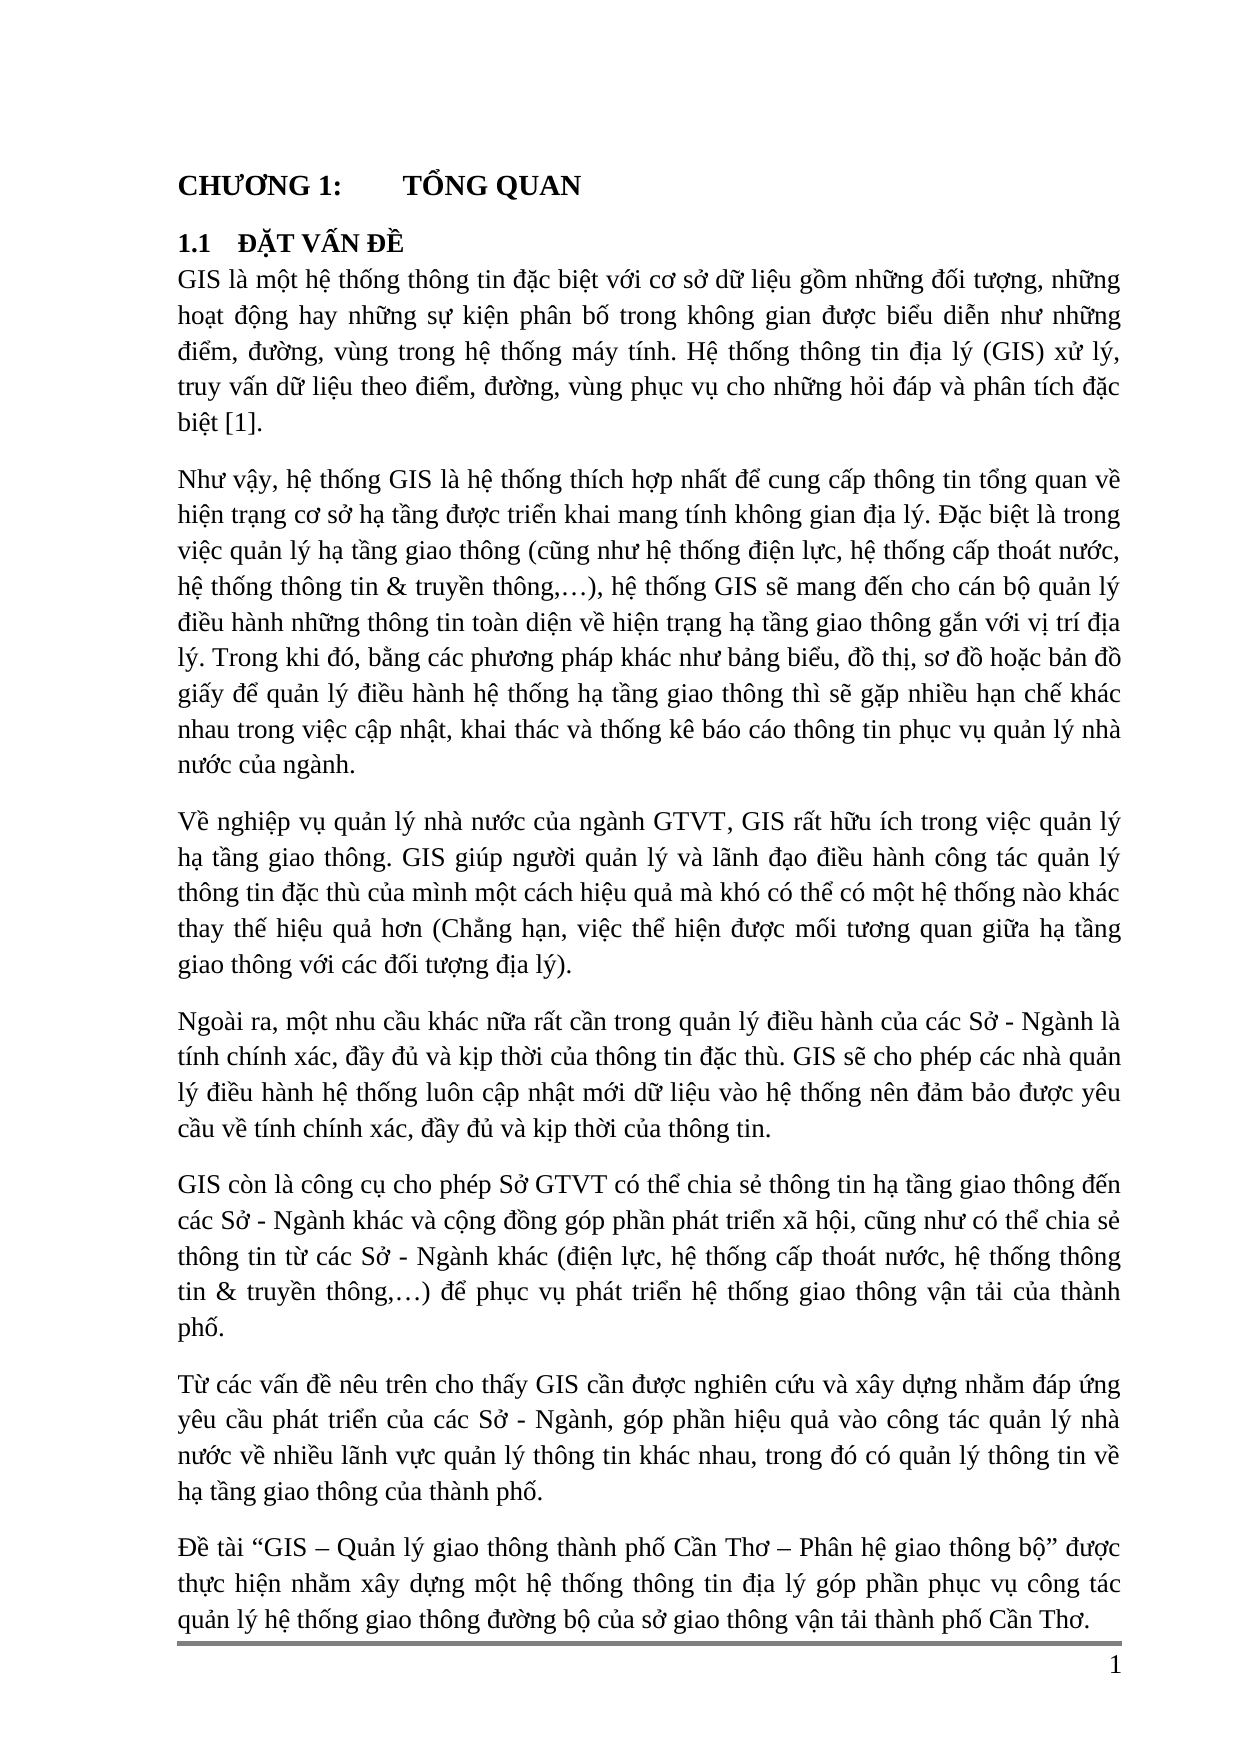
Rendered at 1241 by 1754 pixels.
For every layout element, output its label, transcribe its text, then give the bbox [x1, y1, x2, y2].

text Từ các vấn đề nêu trên cho thấy GIS cần được nghiên cứu và xây dựng nhằm đáp ứng yêu cầu phát triển của các Sở - Ngành, góp phần hiệu quả vào công tác quản lý nhà nước về nhiều lãnh vực quản lý thông tin khác nhau, trong đó có quản lý thông tin về hạ tầng giao thông của thành phố. [177, 1368, 1122, 1506]
text Đề tài “GIS – Quản lý giao thông thành phố Cần Thơ – Phân hệ giao thông bộ” được thực hiện nhằm xây dựng một hệ thống thông tin địa lý góp phần phục vụ công tác quản lý hệ thống giao thông đường bộ của sở giao thông vận tải thành phố Cần Thơ. [177, 1532, 1122, 1634]
subtitle Đặt vấn đề [177, 227, 1122, 259]
subtitle Tổng quan [177, 168, 1122, 202]
text Về nghiệp vụ quản lý nhà nước của ngành GTVT, GIS rất hữu ích trong việc quản lý hạ tầng giao thông. GIS giúp người quản lý và lãnh đạo điều hành công tác quản lý thông tin đặc thù của mình một cách hiệu quả mà khó có thể có một hệ thống nào khác thay thế hiệu quả hơn (Chẳng hạn, việc thể hiện được mối tương quan giữa hạ tầng giao thông với các đối tượng địa lý). [177, 805, 1122, 979]
text Như vậy, hệ thống GIS là hệ thống thích hợp nhất để cung cấp thông tin tổng quan về hiện trạng cơ sở hạ tầng được triển khai mang tính không gian địa lý. Đặc biệt là trong việc quản lý hạ tầng giao thông (cũng như hệ thống điện lực, hệ thống cấp thoát nước, hệ thống thông tin & truyền thông,…), hệ thống GIS sẽ mang đến cho cán bộ quản lý điều hành những thông tin toàn diện về hiện trạng hạ tầng giao thông gắn với vị trí địa lý. Trong khi đó, bằng các phương pháp khác như bảng biểu, đồ thị, sơ đồ hoặc bản đồ giấy để quản lý điều hành hệ thống hạ tầng giao thông thì sẽ gặp nhiều hạn chế khác nhau trong việc cập nhật, khai thác và thống kê báo cáo thông tin phục vụ quản lý nhà nước của ngành. [177, 463, 1122, 780]
text Ngoài ra, một nhu cầu khác nữa rất cần trong quản lý điều hành của các Sở - Ngành là tính chính xác, đầy đủ và kịp thời của thông tin đặc thù. GIS sẽ cho phép các nhà quản lý điều hành hệ thống luôn cập nhật mới dữ liệu vào hệ thống nên đảm bảo được yêu cầu về tính chính xác, đầy đủ và kịp thời của thông tin. [177, 1004, 1122, 1143]
text GIS còn là công cụ cho phép Sở GTVT có thể chia sẻ thông tin hạ tầng giao thông đến các Sở - Ngành khác và cộng đồng góp phần phát triển xã hội, cũng như có thể chia sẻ thông tin từ các Sở - Ngành khác (điện lực, hệ thống cấp thoát nước, hệ thống thông tin & truyền thông,…) để phục vụ phát triển hệ thống giao thông vận tải của thành phố. [177, 1168, 1122, 1342]
text GIS là một hệ thống thông tin đặc biệt với cơ sở dữ liệu gồm những đối tượng, những hoạt động hay những sự kiện phân bố trong không gian được biểu diễn như những điểm, đường, vùng trong hệ thống máy tính. Hệ thống thông tin địa lý (GIS) xử lý, truy vấn dữ liệu theo điểm, đường, vùng phục vụ cho những hỏi đáp và phân tích đặc biệt. [177, 263, 1122, 437]
